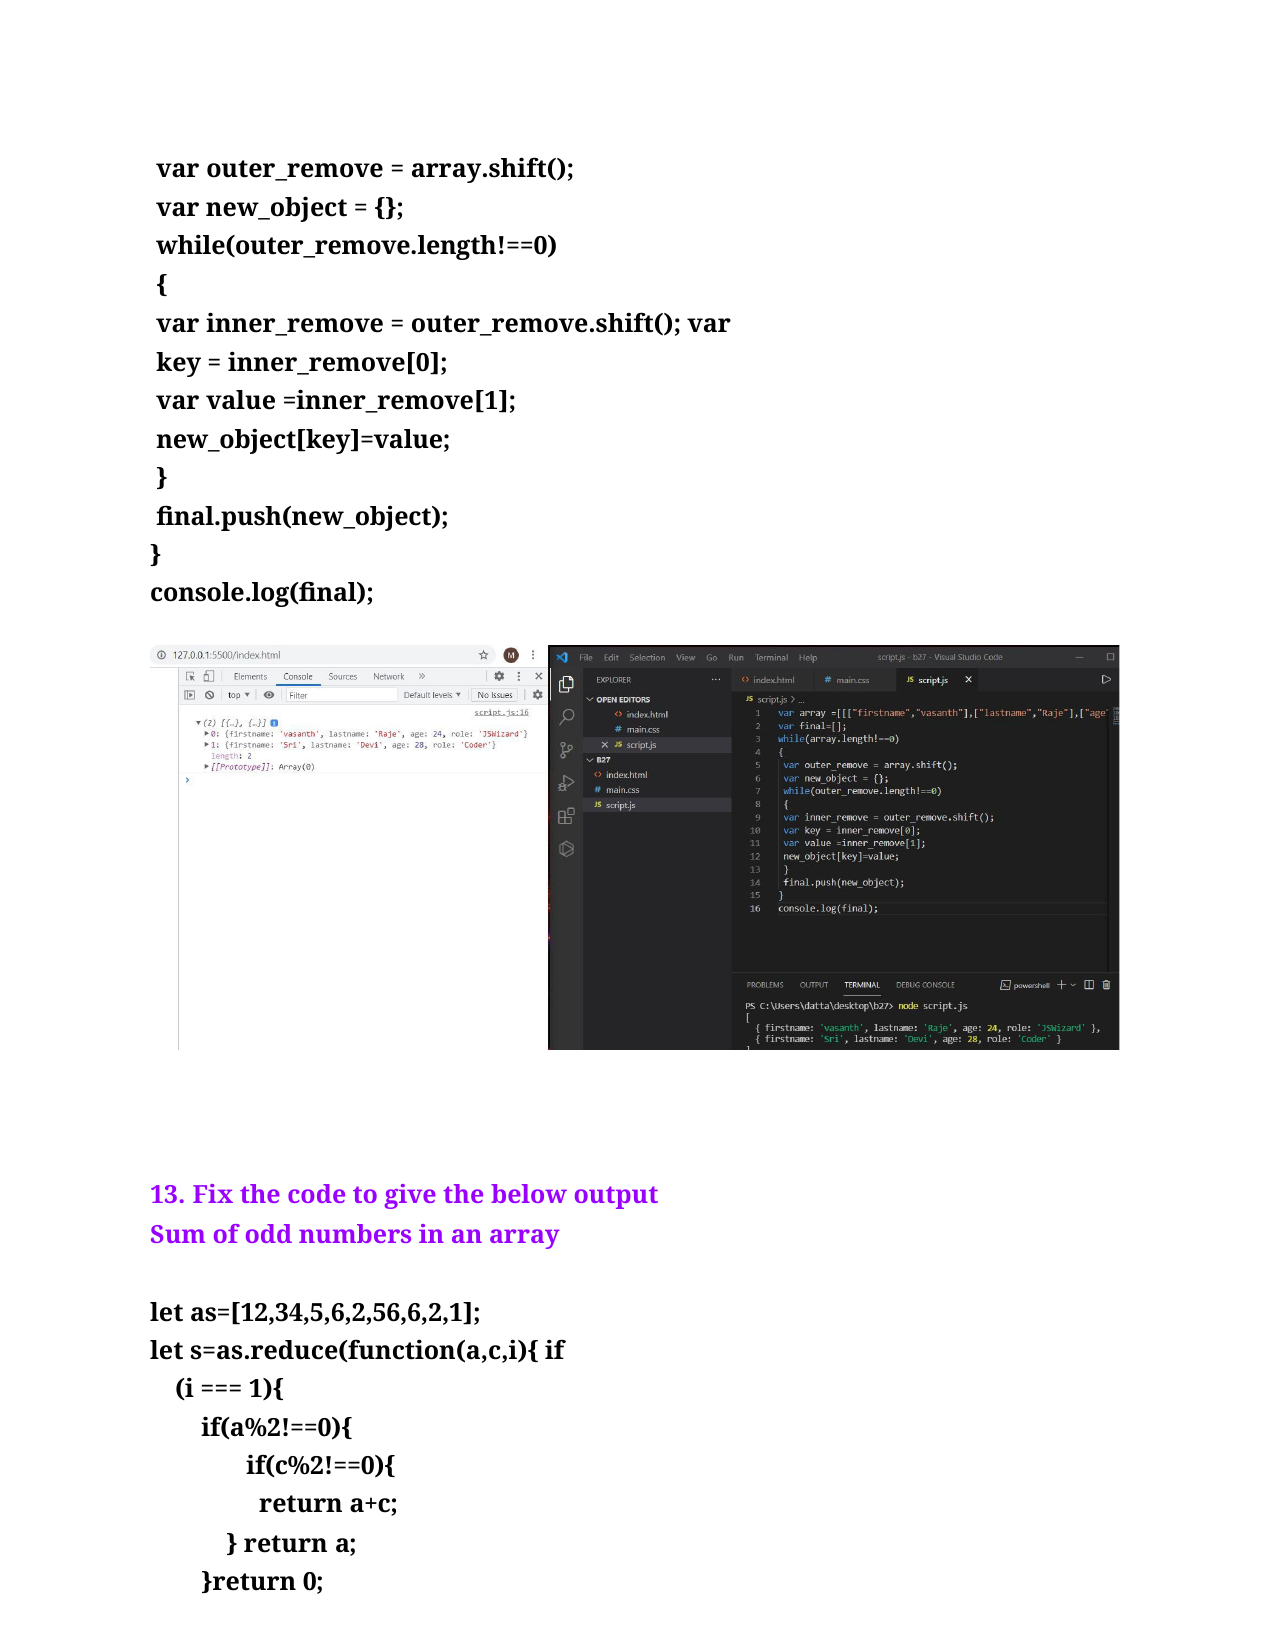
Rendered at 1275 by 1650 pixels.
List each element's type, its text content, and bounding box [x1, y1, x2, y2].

text var inner_remove = outer_remove.shift(); var key = inner_remove[0]; [156, 306, 739, 378]
text if(a%2!==0){ [201, 1410, 1135, 1444]
text final.push(new_object); [156, 498, 1135, 532]
text } return a; [226, 1525, 1135, 1559]
picture [150, 645, 1120, 1050]
text } [156, 460, 1135, 494]
text if(c%2!==0){ [137, 1448, 395, 1482]
text { [156, 266, 1135, 301]
text return a+c; [137, 1486, 398, 1520]
text } [150, 536, 1135, 570]
list Fix the code to give the below output Sum of odd numbers in an array [150, 1177, 661, 1251]
text var value =inner_remove[1]; new_object[key]=value; [156, 383, 525, 456]
text var outer_remove = array.shift(); var new_object = {}; while(outer_remove.length!==0) [156, 151, 604, 262]
text }return 0; [201, 1563, 1135, 1598]
text let s=as.reduce(function(a,c,i){ if (i === 1){ [150, 1333, 568, 1405]
text let as=[12,34,5,6,2,56,6,2,1]; [150, 1294, 1135, 1328]
text console.log(final); [150, 574, 1135, 609]
